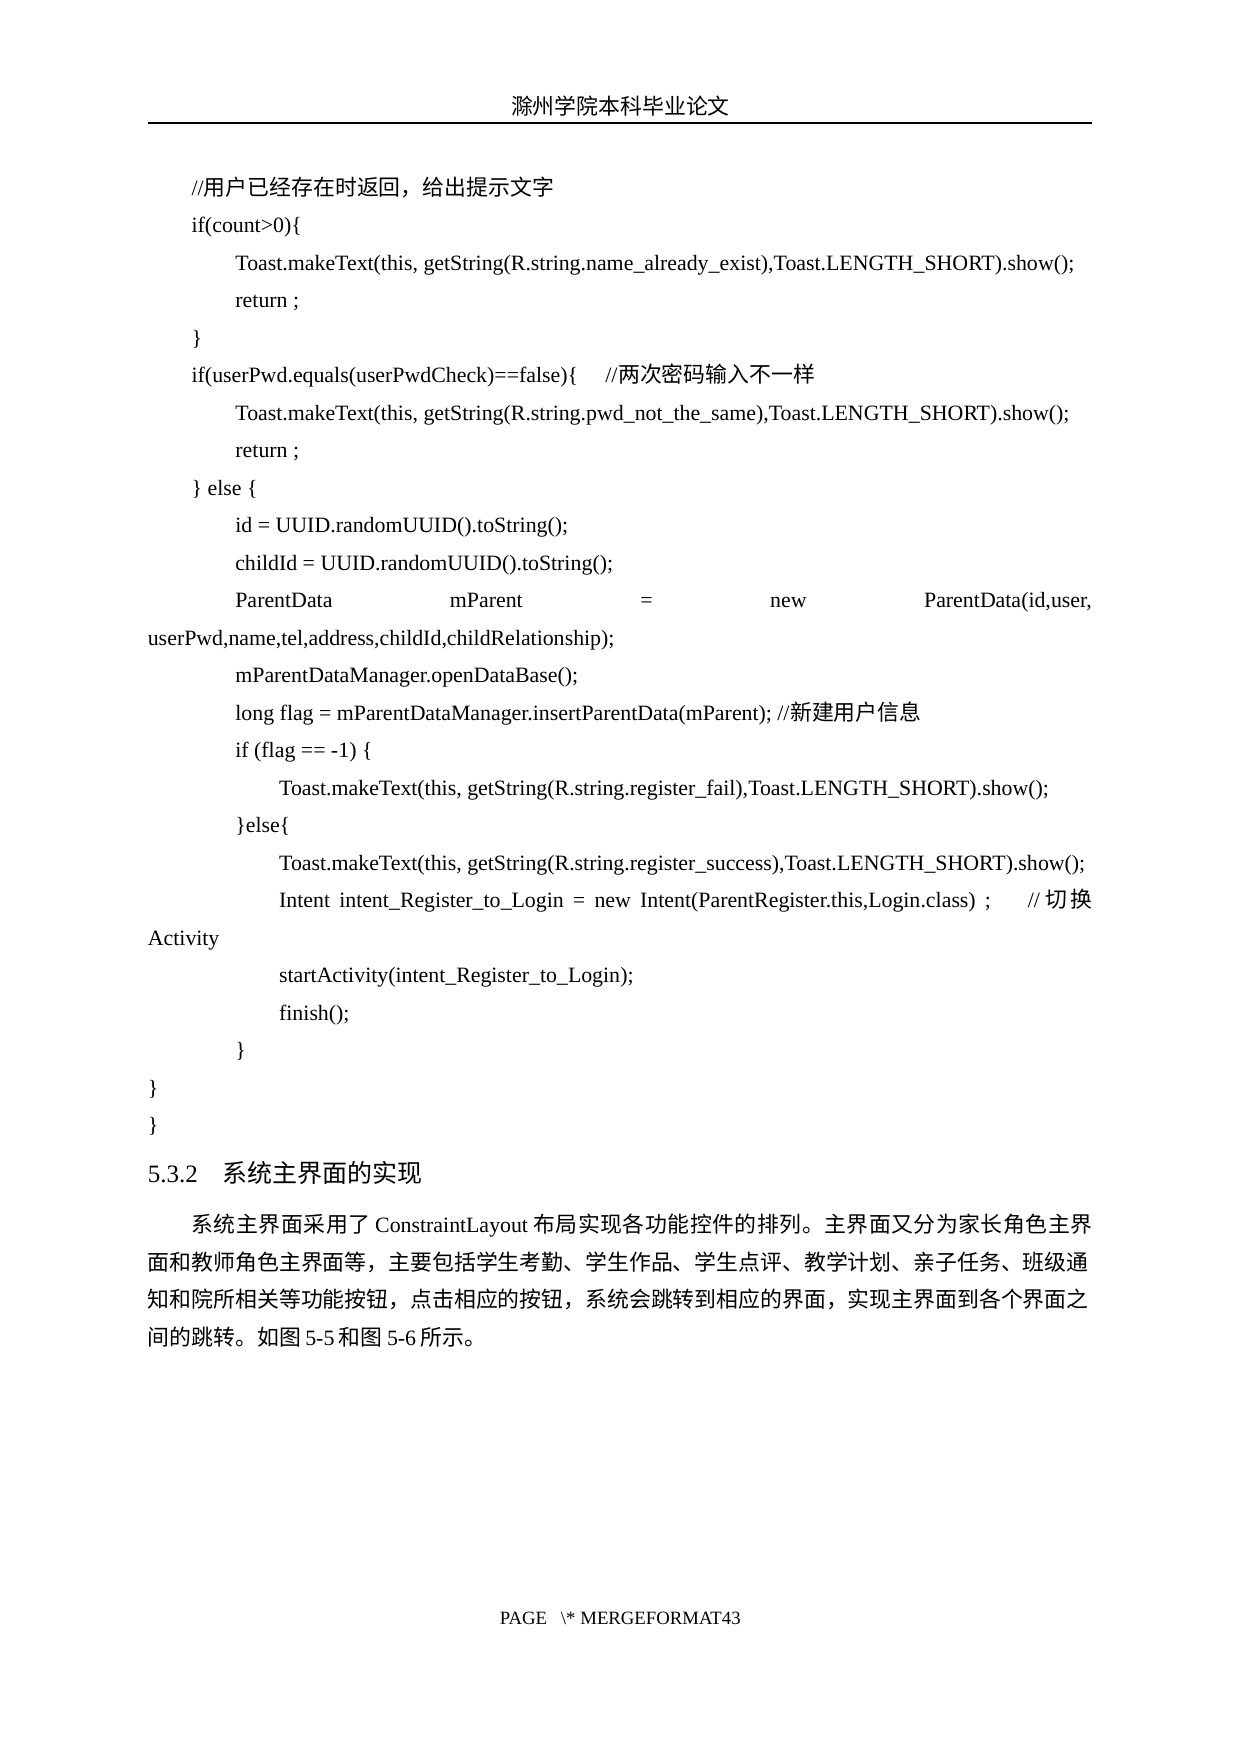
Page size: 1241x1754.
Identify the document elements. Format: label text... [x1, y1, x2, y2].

text } [148, 1103, 1092, 1140]
text } [148, 1065, 1092, 1103]
text Toast.makeText(this, getString(R.string.name_already_exist),Toast.LENGTH_SHORT).show(); [148, 240, 1092, 278]
text finish(); [148, 990, 1092, 1028]
text } [148, 1028, 1092, 1065]
text }else{ [148, 803, 1092, 840]
text //用户已经存在时返回，给出提示文字 [148, 165, 1092, 203]
text if (flag == -1) { [148, 728, 1092, 765]
text if(userPwd.equals(userPwdCheck)==false){ //两次密码输入不一样 [148, 353, 1092, 390]
text Intent intent_Register_to_Login = new Intent(ParentRegister.this,Login.class) ; //切换Activity [148, 878, 1092, 953]
subtitle 系统主界面的实现 [148, 1153, 1092, 1190]
text return ; [148, 428, 1092, 465]
text 系统主界面采用了ConstraintLayout布局实现各功能控件的排列。主界面又分为家长角色主界面和教师角色主界面等，主要包括学生考勤、学生作品、学生点评、教学计划、亲子任务、班级通知和院所相关等功能按钮，点击相应的按钮，系统会跳转到相应的界面，实现主界面到各个界面之间的跳转。如图5-5和图5-6所示。 [148, 1203, 1092, 1353]
text if(count>0){ [148, 203, 1092, 240]
text } else { [148, 465, 1092, 503]
text } [148, 315, 1092, 353]
text id = UUID.randomUUID().toString(); [148, 503, 1092, 540]
text childId = UUID.randomUUID().toString(); [148, 540, 1092, 578]
text mParentDataManager.openDataBase(); [148, 653, 1092, 690]
text Toast.makeText(this, getString(R.string.pwd_not_the_same),Toast.LENGTH_SHORT).show(); [148, 390, 1092, 428]
text return ; [148, 278, 1092, 315]
text long flag = mParentDataManager.insertParentData(mParent); //新建用户信息 [148, 690, 1092, 728]
text Toast.makeText(this, getString(R.string.register_success),Toast.LENGTH_SHORT).show(); [148, 840, 1092, 878]
text Toast.makeText(this, getString(R.string.register_fail),Toast.LENGTH_SHORT).show(); [148, 765, 1092, 803]
text startActivity(intent_Register_to_Login); [148, 953, 1092, 990]
text ParentData mParent = new ParentData(id,user, userPwd,name,tel,address,childId,childRelationship); [148, 578, 1092, 653]
